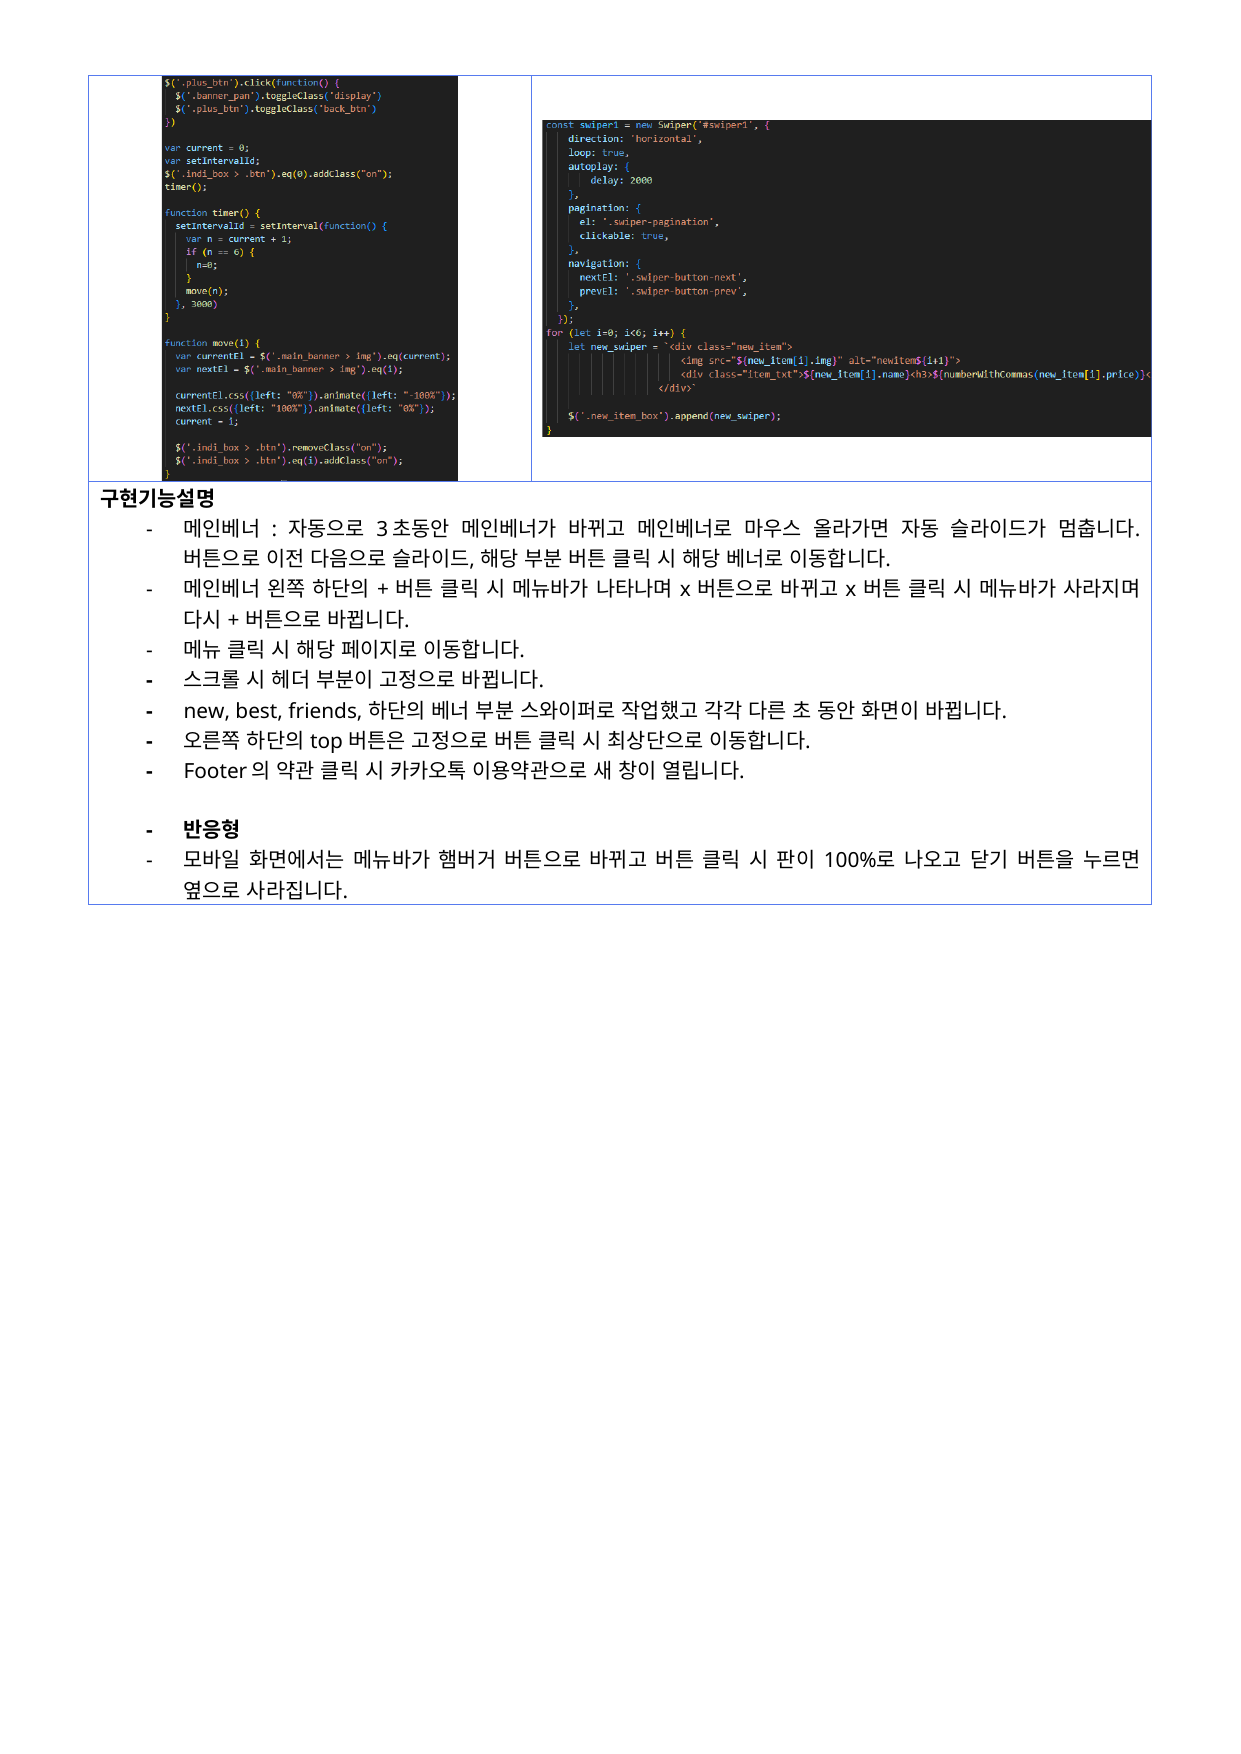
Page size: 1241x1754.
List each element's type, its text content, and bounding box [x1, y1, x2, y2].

picture [542, 120, 1152, 437]
table_cell [89, 76, 161, 481]
table_cell [458, 76, 531, 481]
table_cell 구현기능설명 메인베너 : 자동으로 3초동안 메인베너가 바뀌고 메인베너로 마우스 올라가면 자동 슬라이드가 멈춥니다. 버튼으로 이전 다음으로 슬라이드, 해당 부분 버튼 클릭 시 해당 베너로 이동합니다. 메인베너 왼쪽 하단의 + 버튼 클릭 시 메뉴바가 나타나며 x 버튼으로 바뀌고 x 버튼 클릭 시 메뉴바가 사라지며 다시 + 버튼으로 바뀝니다. 메뉴 클릭 시 해당 페이지로 이동합니다. 스크롤 시 헤더 부분이 고정으로 바뀝니다. new, best, friends, 하단의 베너 부분 스와이퍼로 작업했고 각각 다른 초 동안 화면이 바뀝니다. 오른쪽 하단의 top 버튼은 고정으로 버튼 클릭 시 최상단으로 이동합니다. Footer의 약관 클릭 시 카카오톡 이용약관으로 새 창이 열립니다. 반응형 모바일 화면에서는 메뉴바가 햄버거 버튼으로 바뀌고 버튼 클릭 시 판이 100%로 나오고 닫기 버튼을 누르면 옆으로 사라집니다. [89, 482, 1151, 904]
picture [161, 76, 458, 481]
table_cell [532, 76, 1151, 481]
